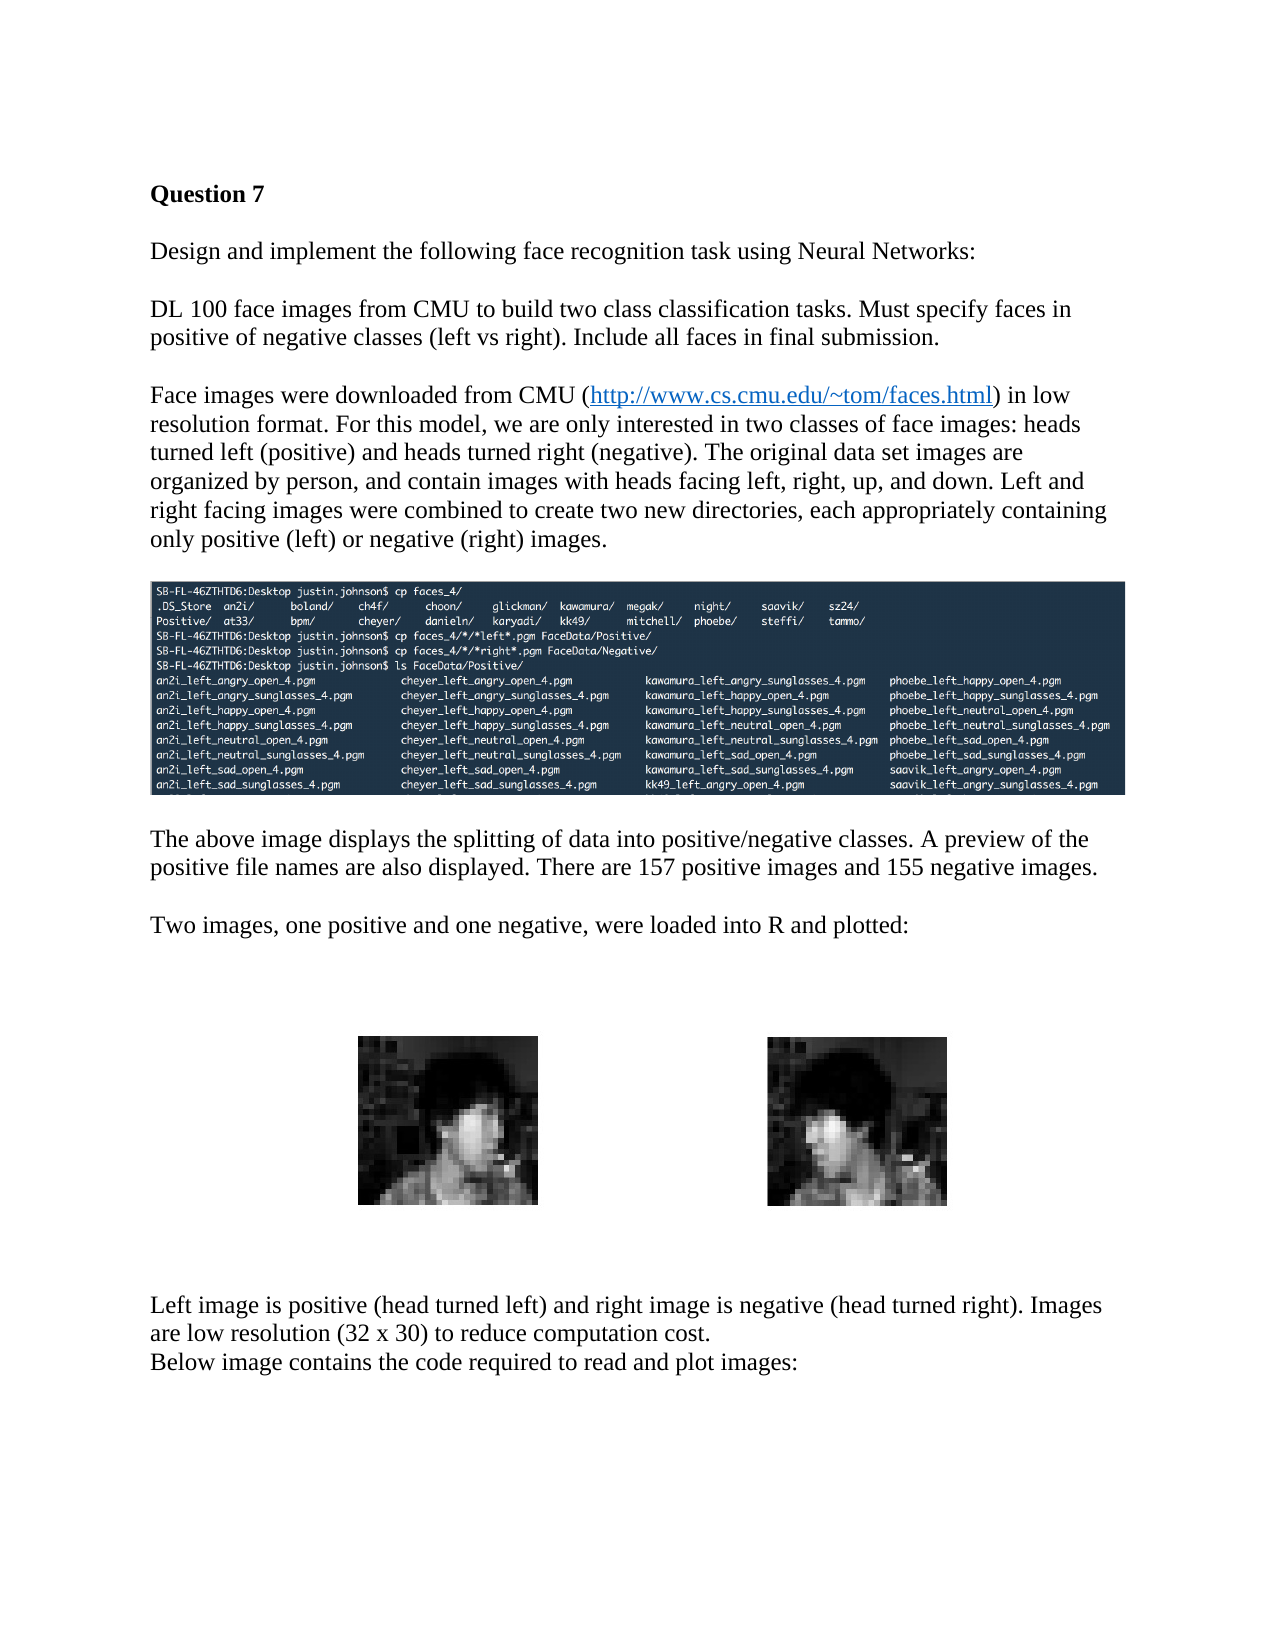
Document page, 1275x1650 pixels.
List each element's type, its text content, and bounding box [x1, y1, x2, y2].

text Below image contains the code required to read and plot images: [150, 1347, 1125, 1376]
text Face images were downloaded from CMU (http://www.cs.cmu.edu/~tom/faces.html) in low resolution format. For this model, we are only interested in two classes of face images: heads turned left (positive) and heads turned right (negative). The original data set images are organized by person, and contain images with heads facing left, right, up, and down. Left and right facing images were combined to create two new directories, each appropriately containing only positive (left) or negative (right) images. [150, 380, 1125, 552]
picture [150, 581, 1125, 795]
text Two images, one positive and one negative, were loaded into R and plotted: [150, 910, 1125, 939]
text Question 7 [150, 179, 1125, 207]
text DL 100 face images from CMU to build two class classification tasks. Must specify faces in positive of negative classes (left vs right). Include all faces in final submission. [150, 294, 1125, 351]
text The above image displays the splitting of data into positive/negative classes. A preview of the positive file names are also displayed. There are 157 positive images and 155 negative images. [150, 824, 1125, 881]
text Left image is positive (head turned left) and right image is negative (head turned right). Images are low resolution (32 x 30) to reduce computation cost. [150, 1290, 1125, 1347]
text Design and implement the following face recognition task using Neural Networks: [150, 236, 1125, 265]
picture [225, 967, 1045, 1290]
